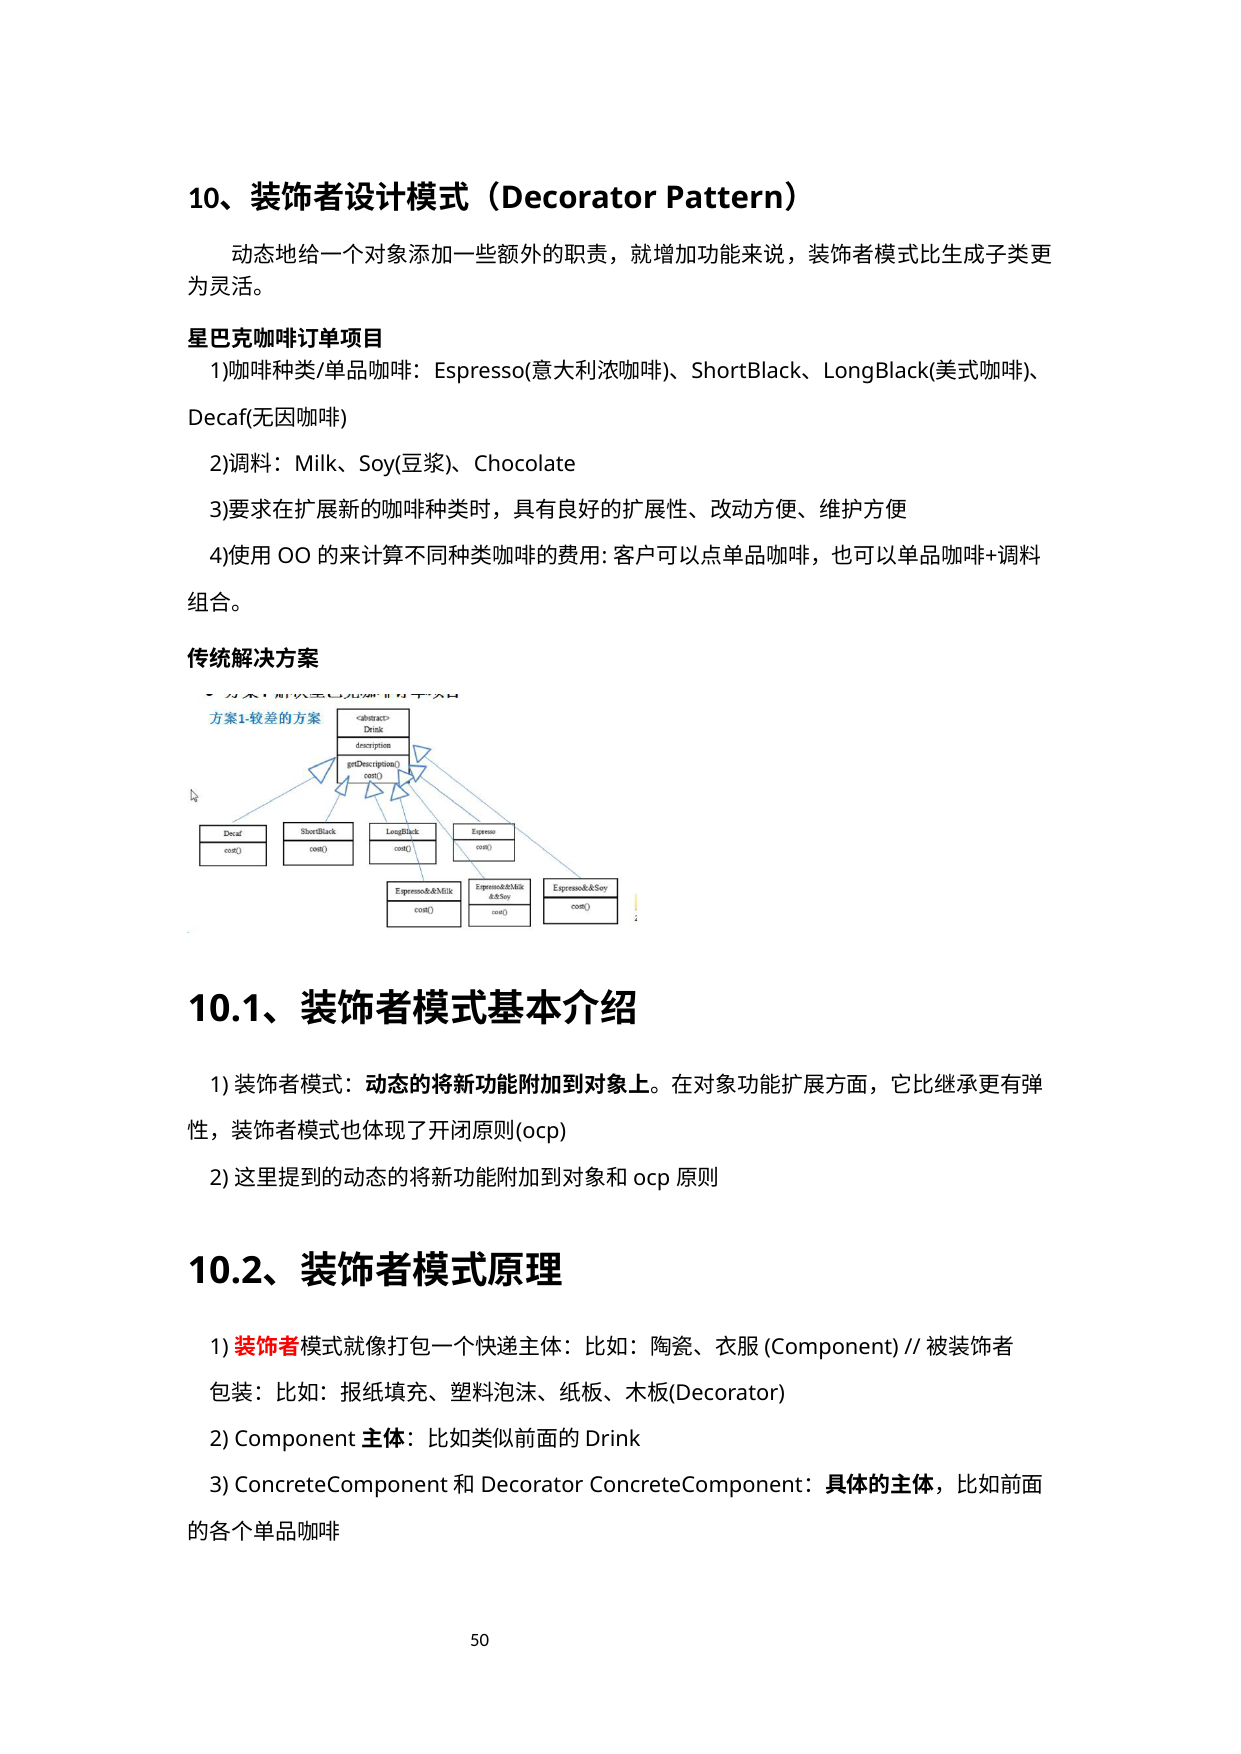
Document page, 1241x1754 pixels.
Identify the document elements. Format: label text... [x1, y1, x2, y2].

list 1) 装饰者模式就像打包一个快递主体：比如：陶瓷、衣服 (Component) // 被装饰者 [187, 1329, 1053, 1361]
list 1) 装饰者模式：动态的将新功能附加到对象上。在对象功能扩展方面，它比继承更有弹性，装饰者模式也体现了开闭原则(ocp) [187, 1067, 1053, 1146]
list 3) ConcreteComponent 和 Decorator ConcreteComponent：具体的主体，比如前面的各个单品咖啡 [187, 1467, 1053, 1546]
text 传统解决方案 [187, 641, 1053, 673]
list 包装：比如：报纸填充、塑料泡沫、纸板、木板(Decorator) [187, 1375, 1053, 1407]
list 2) Component 主体：比如类似前面的Drink [187, 1421, 1053, 1453]
subtitle 10.2、装饰者模式原理 [187, 1234, 1053, 1299]
list 3)要求在扩展新的咖啡种类时，具有良好的扩展性、改动方便、维护方便 [187, 492, 1053, 524]
list 2) 这里提到的动态的将新功能附加到对象和 ocp 原则 [187, 1159, 1053, 1192]
text 动态地给一个对象添加一些额外的职责，就增加功能来说，装饰者模式比生成子类更为灵活。 [187, 236, 1053, 301]
subtitle 10、装饰者设计模式（Decorator Pattern） [187, 162, 1053, 227]
list 2)调料：Milk、Soy(豆浆)、Chocolate [187, 446, 1053, 478]
subtitle 10.1、装饰者模式基本介绍 [187, 972, 1053, 1037]
list 4)使用 OO 的来计算不同种类咖啡的费用: 客户可以点单品咖啡，也可以单品咖啡+调料组合。 [187, 538, 1053, 617]
list 1)咖啡种类/单品咖啡：Espresso(意大利浓咖啡)、ShortBlack、LongBlack(美式咖啡)、Decaf(无因咖啡) [187, 353, 1053, 432]
picture [187, 694, 638, 933]
text 星巴克咖啡订单项目 [187, 321, 1053, 353]
